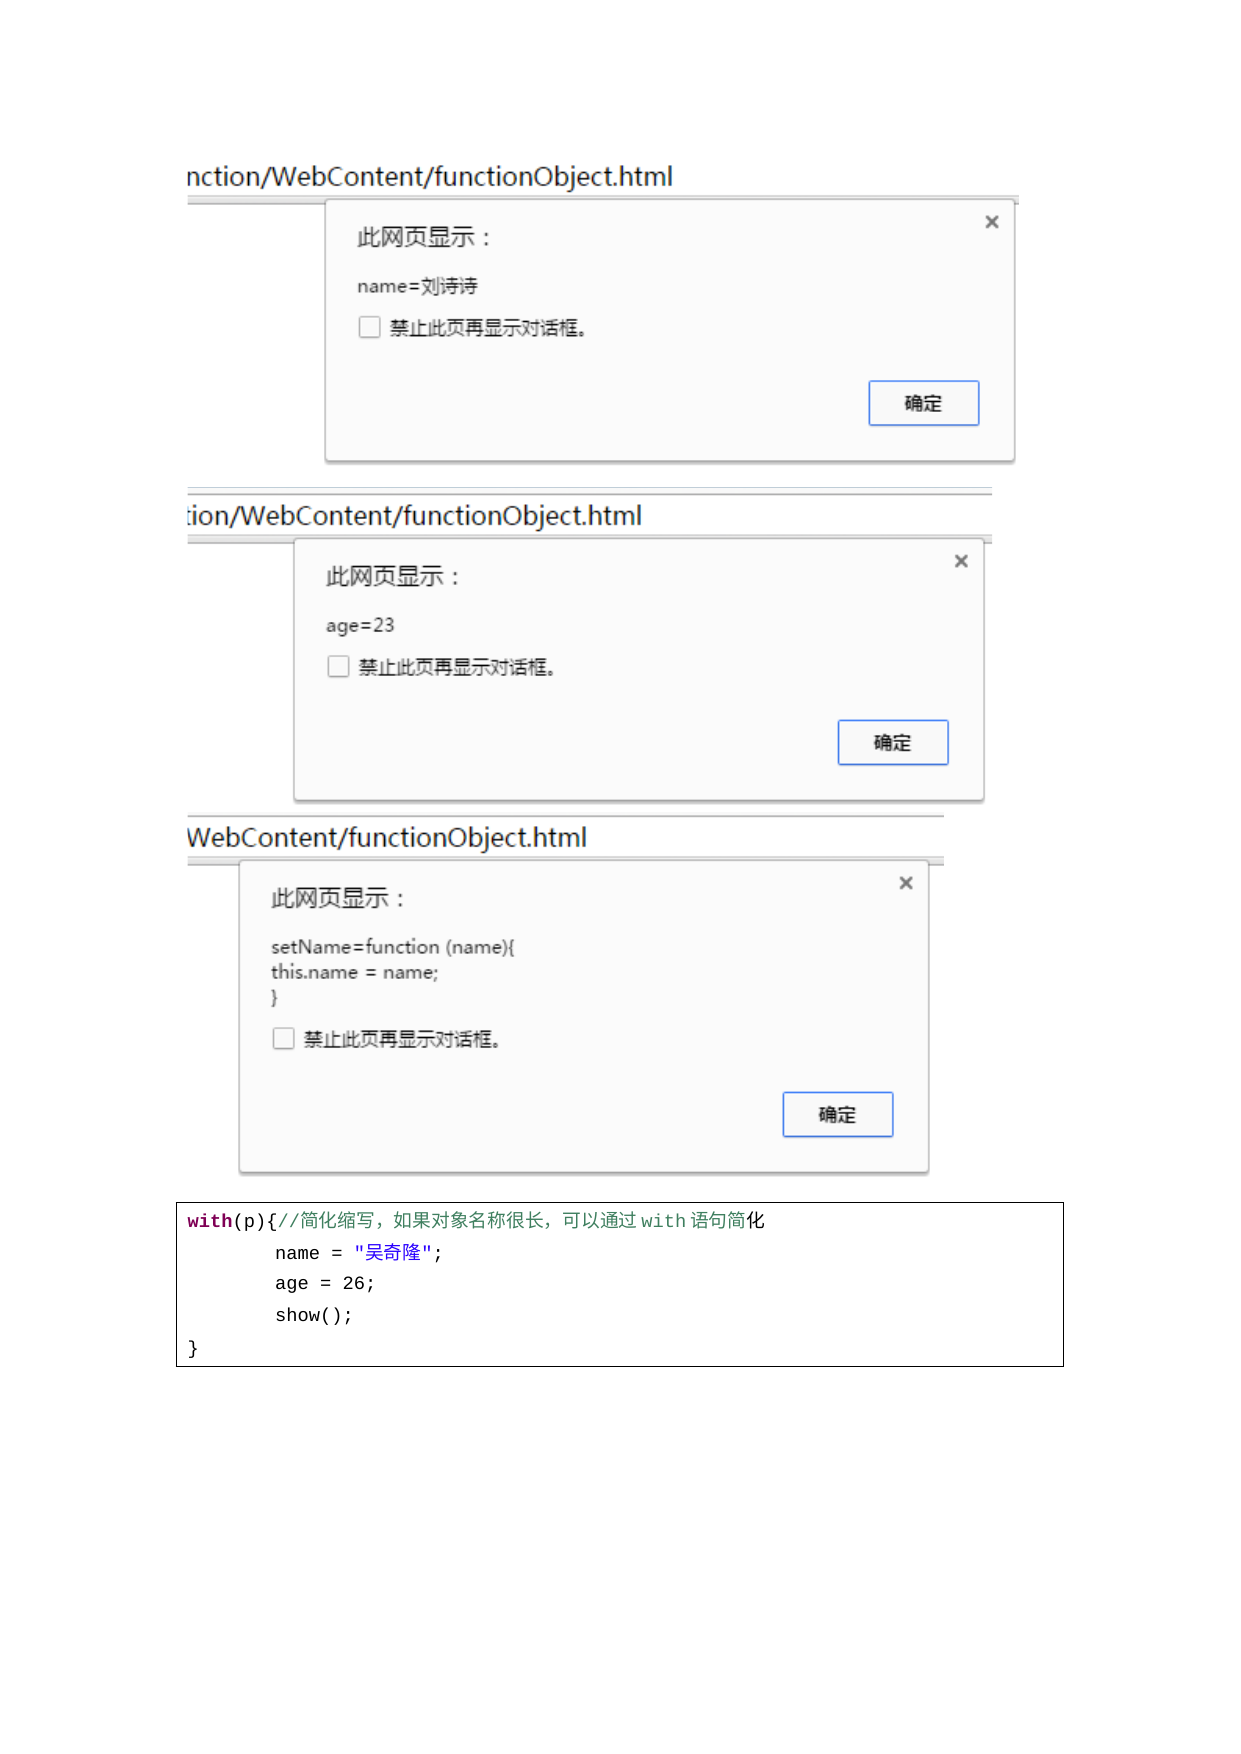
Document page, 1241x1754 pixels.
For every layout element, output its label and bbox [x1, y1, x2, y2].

picture [187, 487, 993, 811]
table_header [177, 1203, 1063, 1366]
picture [187, 812, 944, 1183]
picture [187, 162, 1019, 470]
